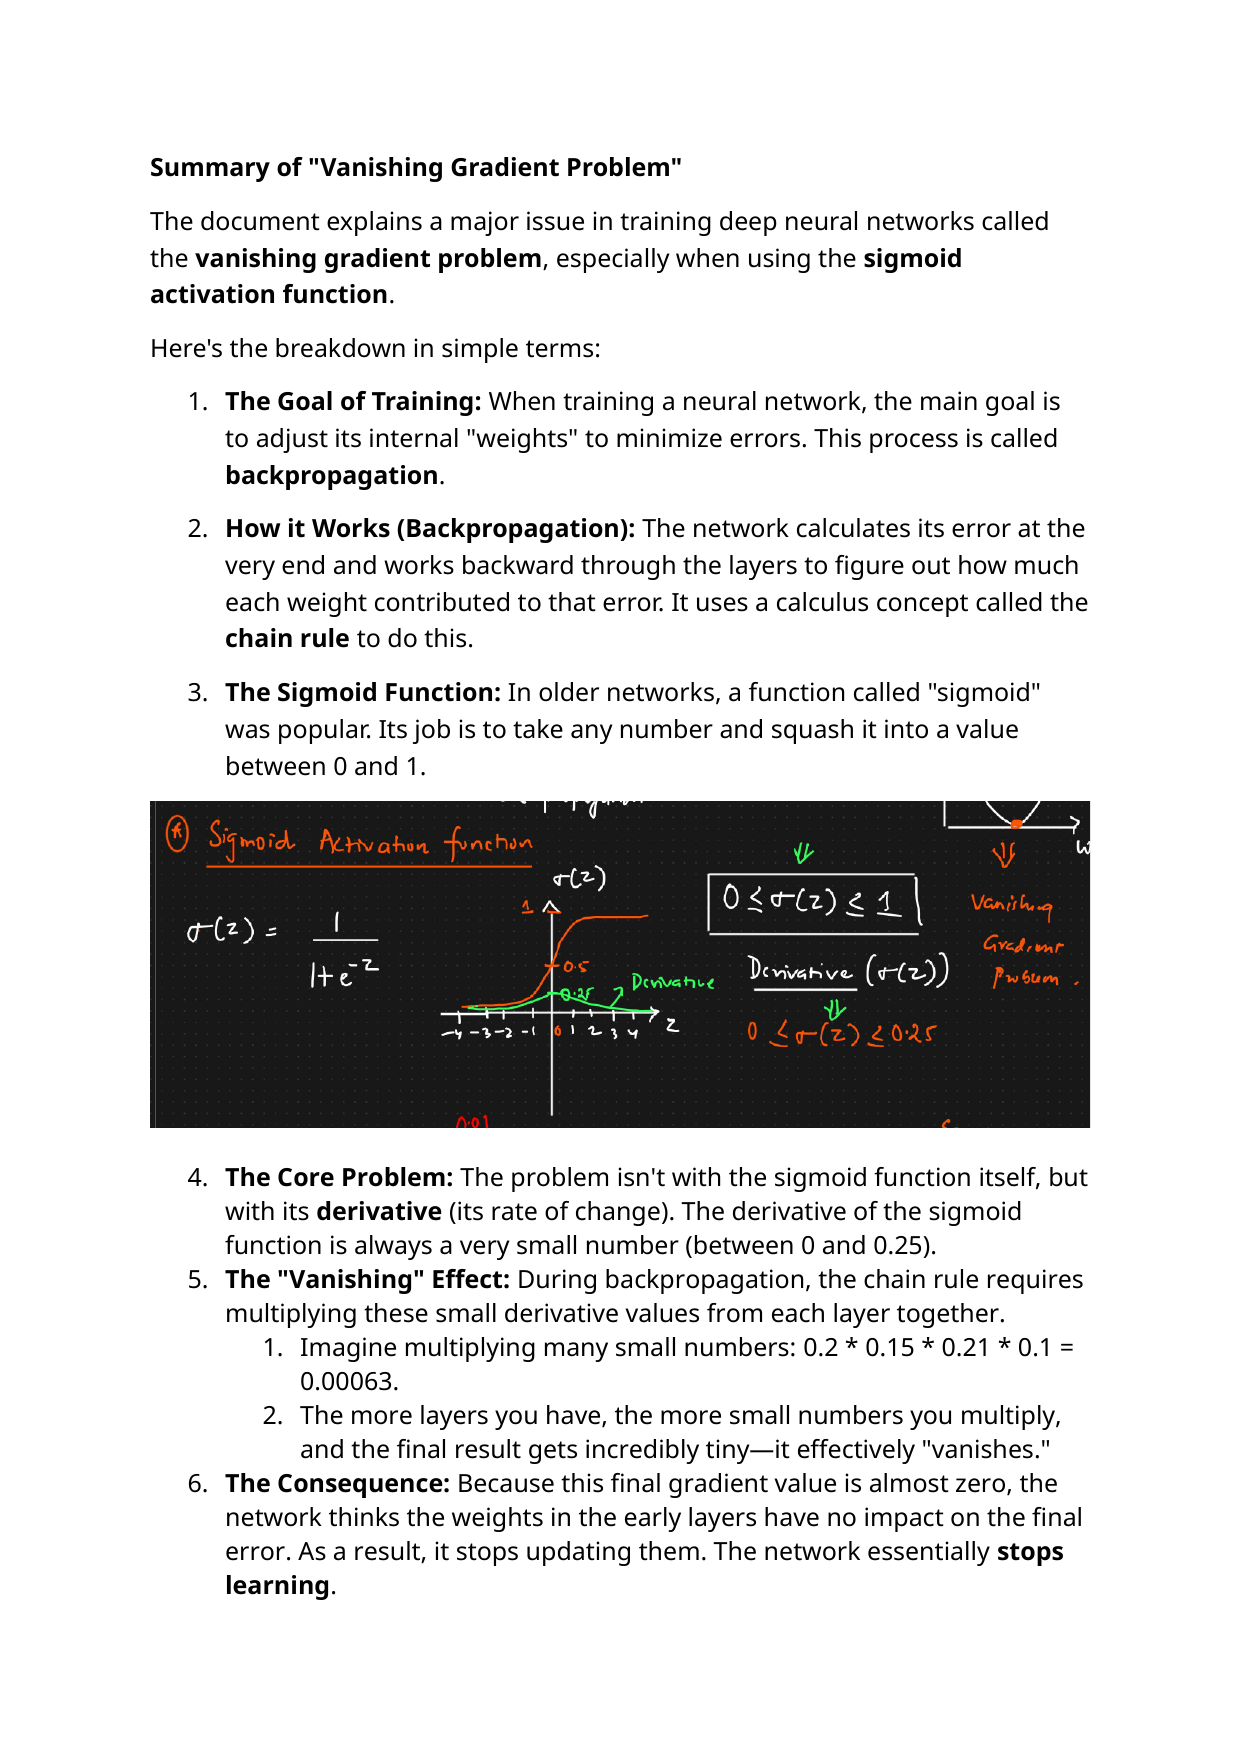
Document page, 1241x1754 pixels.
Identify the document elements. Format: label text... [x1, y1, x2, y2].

list The more layers you have, the more small numbers you multiply, and the final result gets incredibly tiny—it effectively "vanishes." [262, 1398, 1090, 1466]
list Imagine multiplying many small numbers: 0.2 * 0.15 * 0.21 * 0.1 = 0.00063. [262, 1329, 1090, 1398]
list The "Vanishing" Effect: During backpropagation, the chain rule requires multiplying these small derivative values from each layer together. [187, 1261, 1090, 1329]
text Summary of "Vanishing Gradient Problem" [150, 150, 1090, 184]
list The Sigmoid Function: In older networks, a function called "sigmoid" was popular. Its job is to take any number and squash it into a value between 0 and 1. [187, 674, 1090, 782]
list The Consequence: Because this final gradient value is almost zero, the network thinks the weights in the early layers have no impact on the final error. As a result, it stops updating them. The network essentially stops learning. [187, 1466, 1090, 1602]
list How it Works (Backpropagation): The network calculates its error at the very end and works backward through the layers to figure out how much each weight contributed to that error. It uses a calculus concept called the chain rule to do this. [187, 511, 1090, 655]
text Here's the breakdown in simple terms: [150, 330, 1090, 364]
list The Goal of Training: When training a neural network, the main goal is to adjust its internal "weights" to minimize errors. This process is called backpropagation. [187, 384, 1090, 491]
text The document explains a major issue in training deep neural networks called the vanishing gradient problem, especially when using the sigmoid activation function. [150, 203, 1090, 311]
picture [150, 801, 1091, 1128]
list The Core Problem: The problem isn't with the sigmoid function itself, but with its derivative (its rate of change). The derivative of the sigmoid function is always a very small number (between 0 and 0.25). [187, 1159, 1090, 1261]
